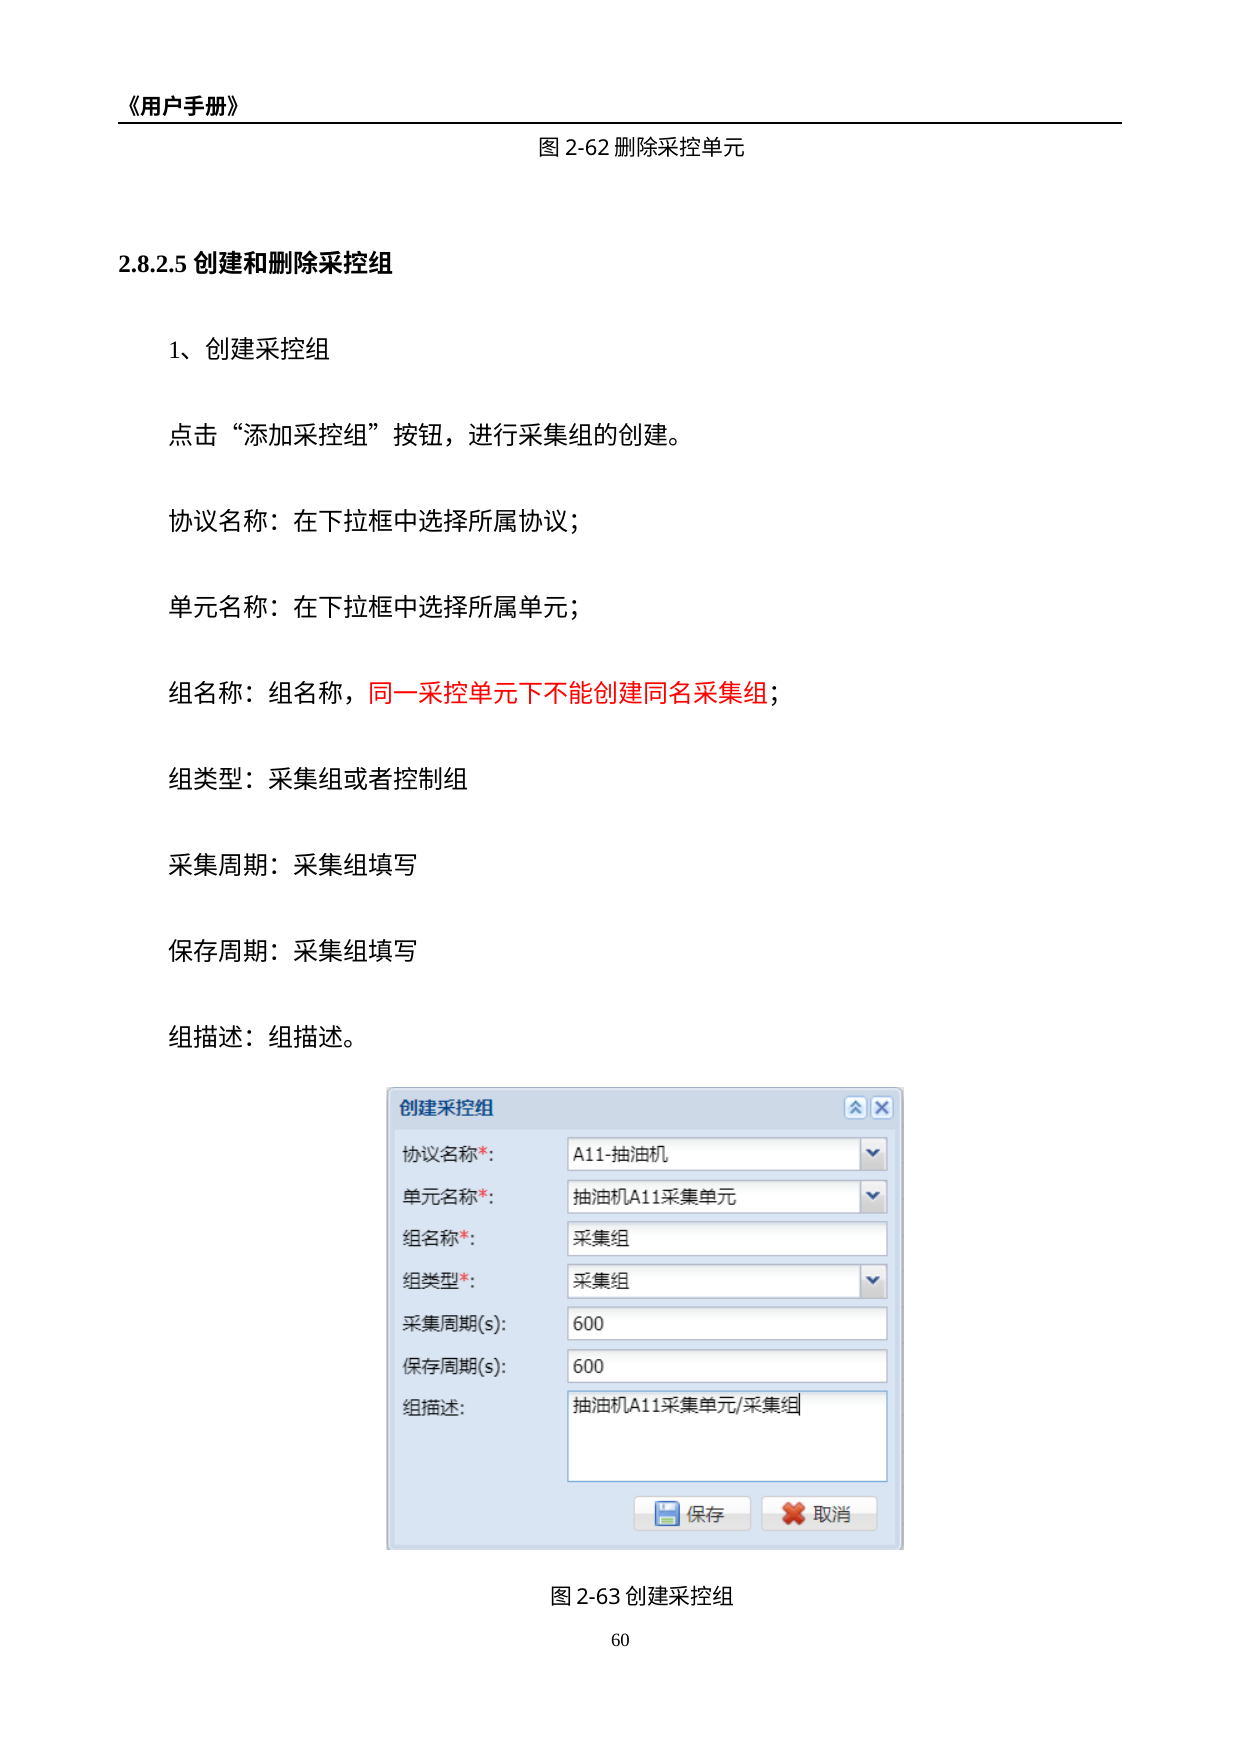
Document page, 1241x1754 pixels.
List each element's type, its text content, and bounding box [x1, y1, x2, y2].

picture [386, 1087, 904, 1550]
text 组类型：采集组或者控制组 [118, 744, 1122, 812]
text 协议名称：在下拉框中选择所属协议； [118, 486, 1122, 553]
text 单元名称：在下拉框中选择所属单元； [118, 572, 1122, 639]
text 组名称：组名称，同一采控单元下不能创建同名采集组； [118, 658, 1122, 726]
text 采集周期：采集组填写 [118, 830, 1122, 898]
text 图2-62删除采控单元 [118, 129, 1122, 163]
subtitle 2.8.2.5 创建和删除采控组 [118, 227, 1122, 295]
text 保存周期：采集组填写 [118, 916, 1122, 984]
text 组描述：组描述。 [118, 1002, 1122, 1070]
text 1、创建采控组 [118, 313, 1122, 381]
text 图2-63创建采控组 [118, 1578, 1122, 1612]
text 点击“添加采控组”按钮，进行采集组的创建。 [118, 399, 1122, 467]
